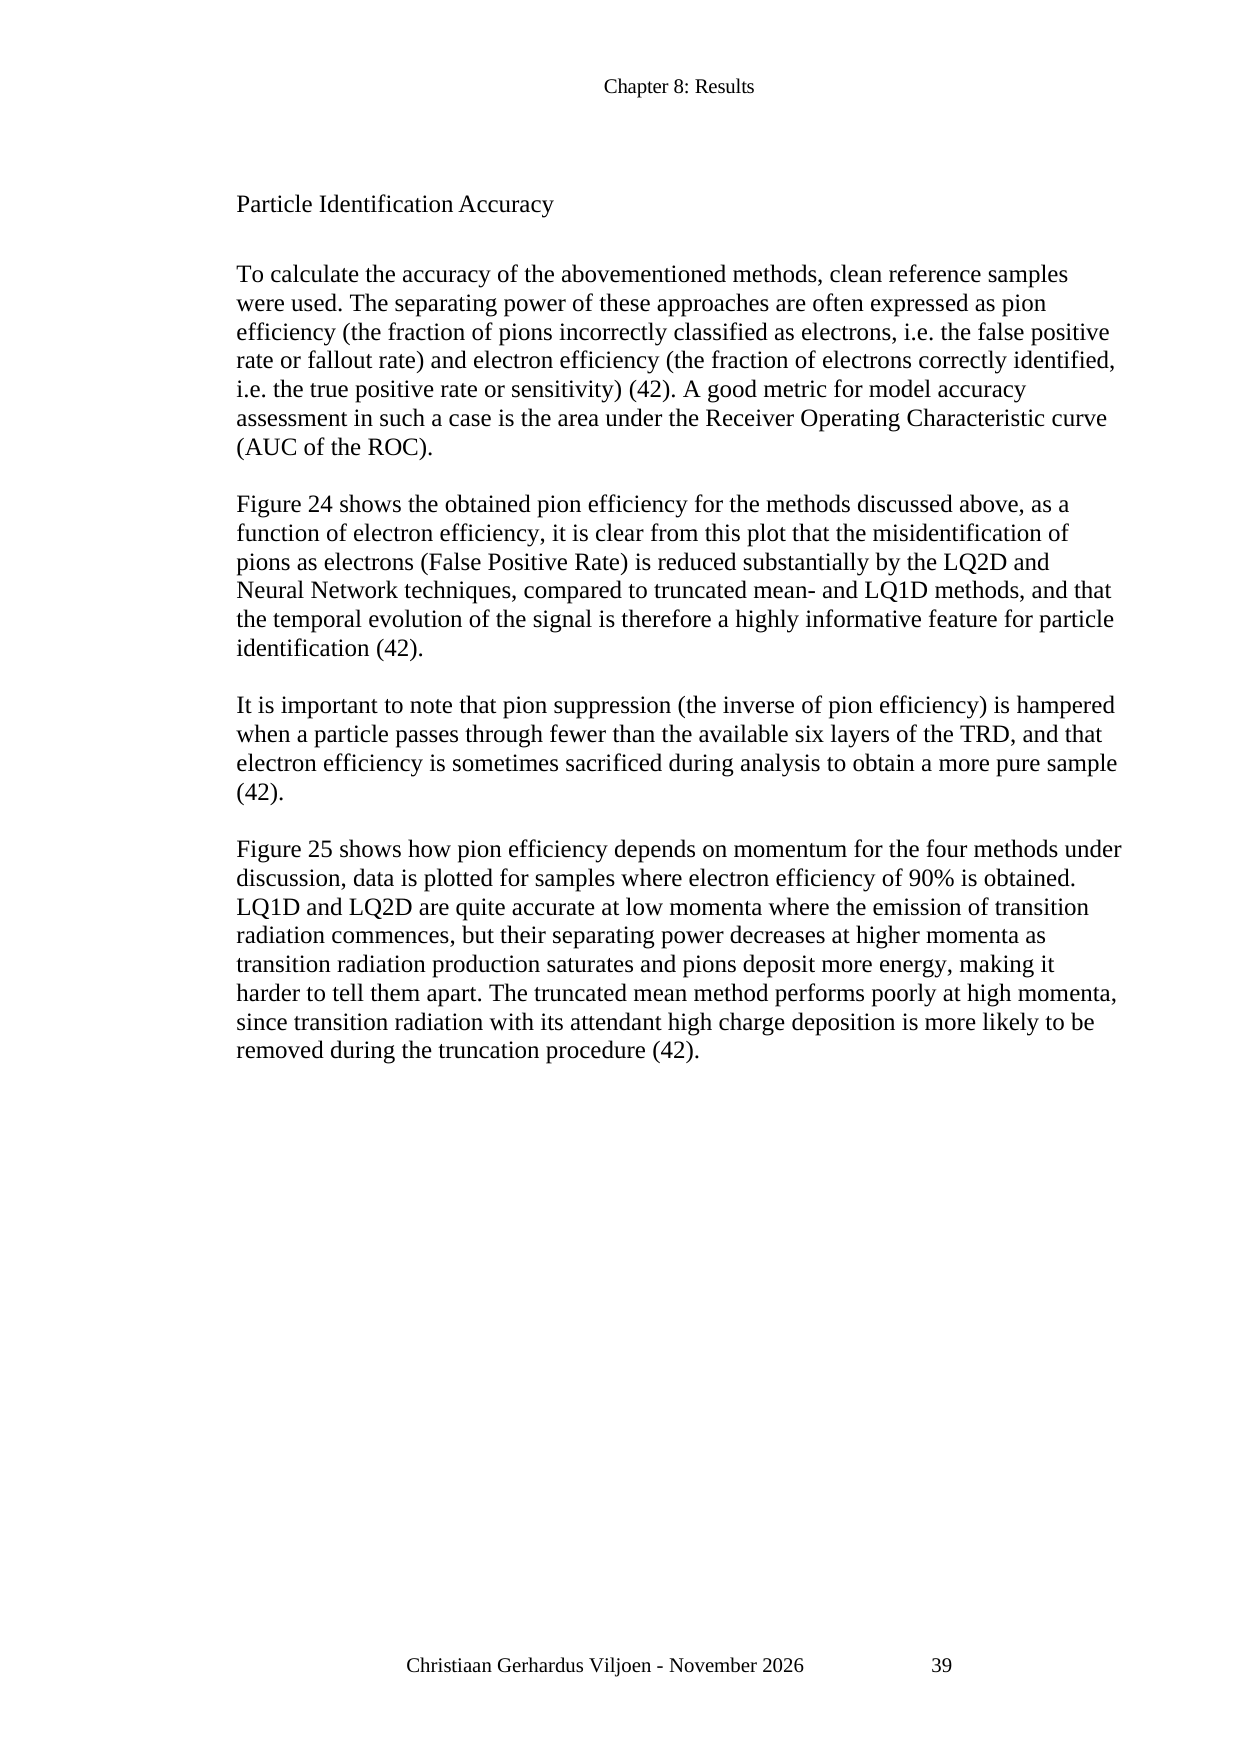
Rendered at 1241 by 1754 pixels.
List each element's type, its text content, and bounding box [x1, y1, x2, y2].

text To calculate the accuracy of the abovementioned methods, clean reference samples were used. The separating power of these approaches are often expressed as pion efficiency (the fraction of pions incorrectly classified as electrons, i.e. the false positive rate or fallout rate) and electron efficiency (the fraction of electrons correctly identified, i.e. the true positive rate or sensitivity) . A good metric for model accuracy assessment in such a case is the area under the Receiver Operating Characteristic curve (AUC of the ROC). [236, 259, 1122, 460]
text Figure 24 shows the obtained pion efficiency for the methods discussed above, as a function of electron efficiency, it is clear from this plot that the misidentification of pions as electrons (False Positive Rate) is reduced substantially by the LQ2D and Neural Network techniques, compared to truncated mean- and LQ1D methods, and that the temporal evolution of the signal is therefore a highly informative feature for particle identification . [236, 489, 1122, 662]
text Figure 25 shows how pion efficiency depends on momentum for the four methods under discussion, data is plotted for samples where electron efficiency of 90% is obtained. LQ1D and LQ2D are quite accurate at low momenta where the emission of transition radiation commences, but their separating power decreases at higher momenta as transition radiation production saturates and pions deposit more energy, making it harder to tell them apart. The truncated mean method performs poorly at high momenta, since transition radiation with its attendant high charge deposition is more likely to be removed during the truncation procedure . [236, 834, 1122, 1064]
text It is important to note that pion suppression (the inverse of pion efficiency) is hampered when a particle passes through fewer than the available six layers of the TRD, and that electron efficiency is sometimes sacrificed during analysis to obtain a more pure sample . [236, 690, 1122, 805]
subtitle Particle Identification Accuracy [236, 189, 1122, 218]
